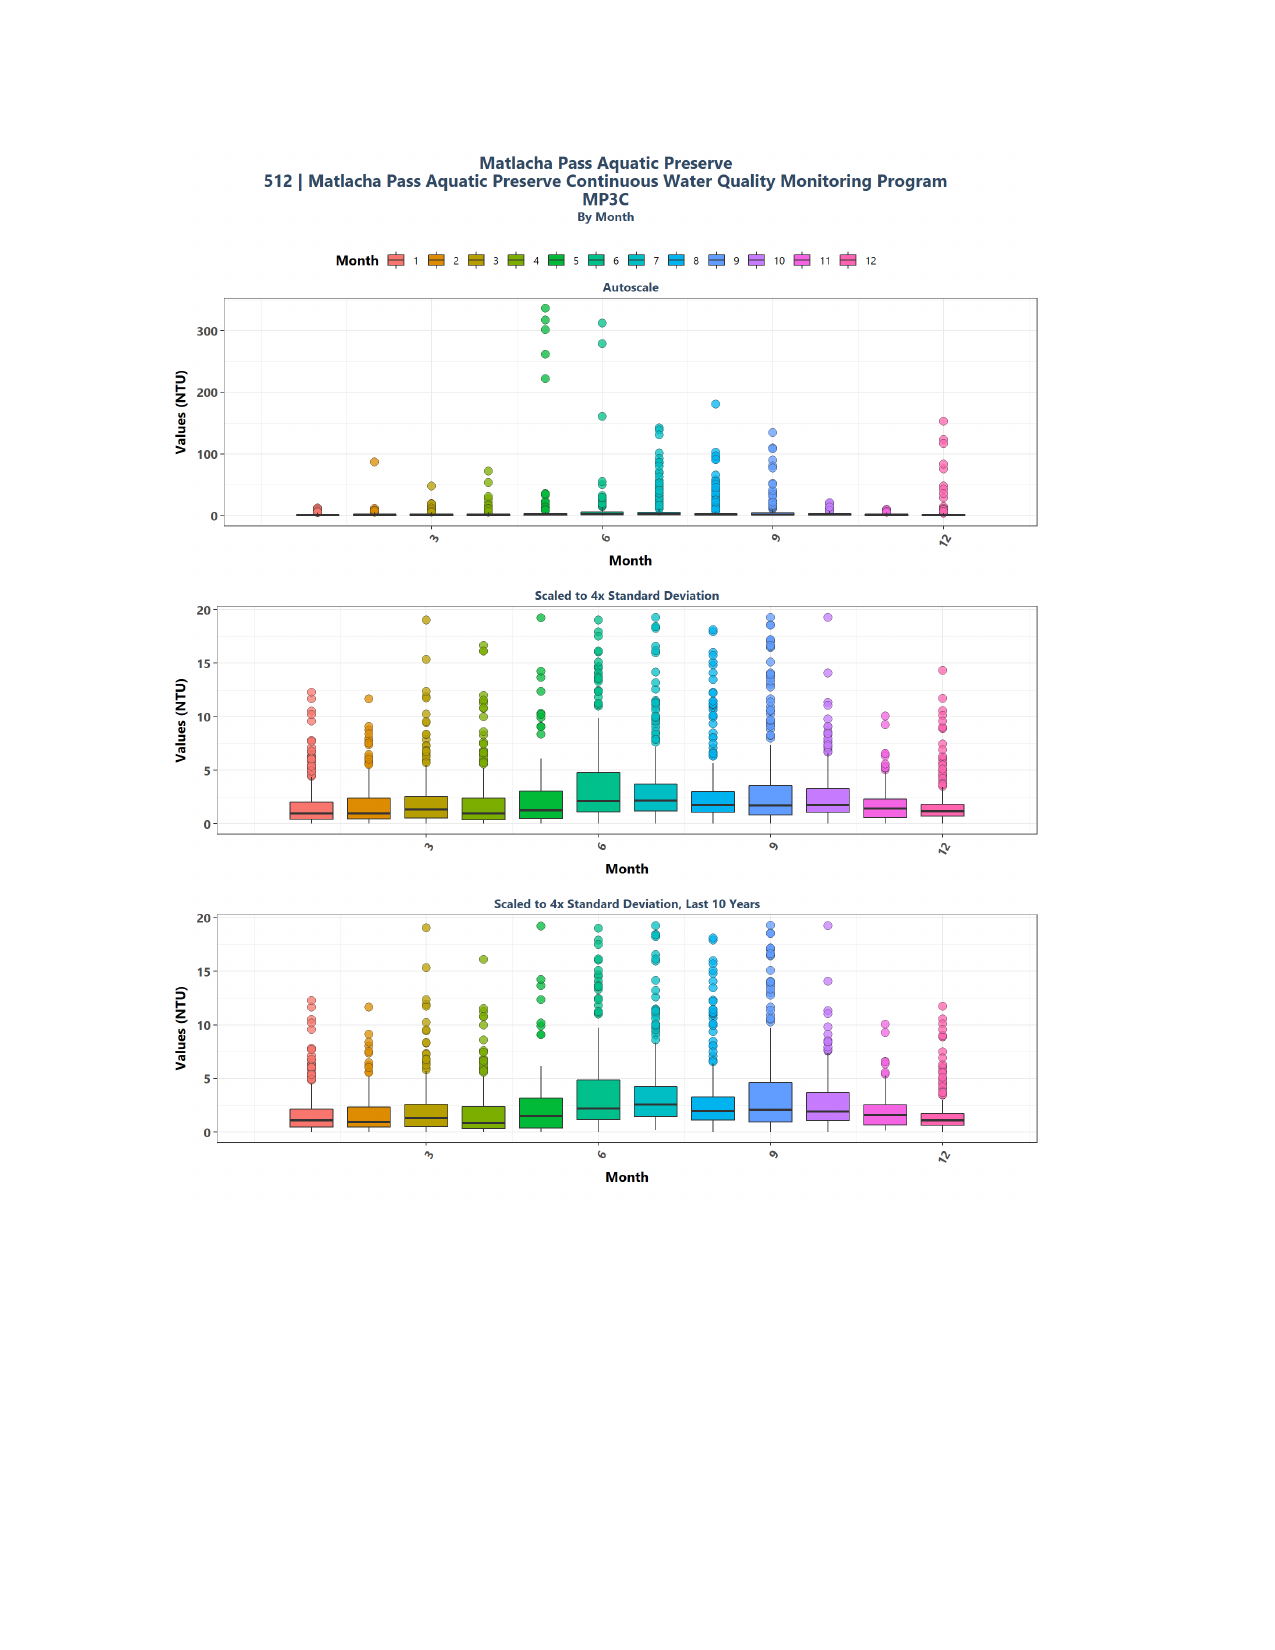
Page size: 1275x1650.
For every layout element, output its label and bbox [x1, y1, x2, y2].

picture [168, 150, 1044, 1200]
